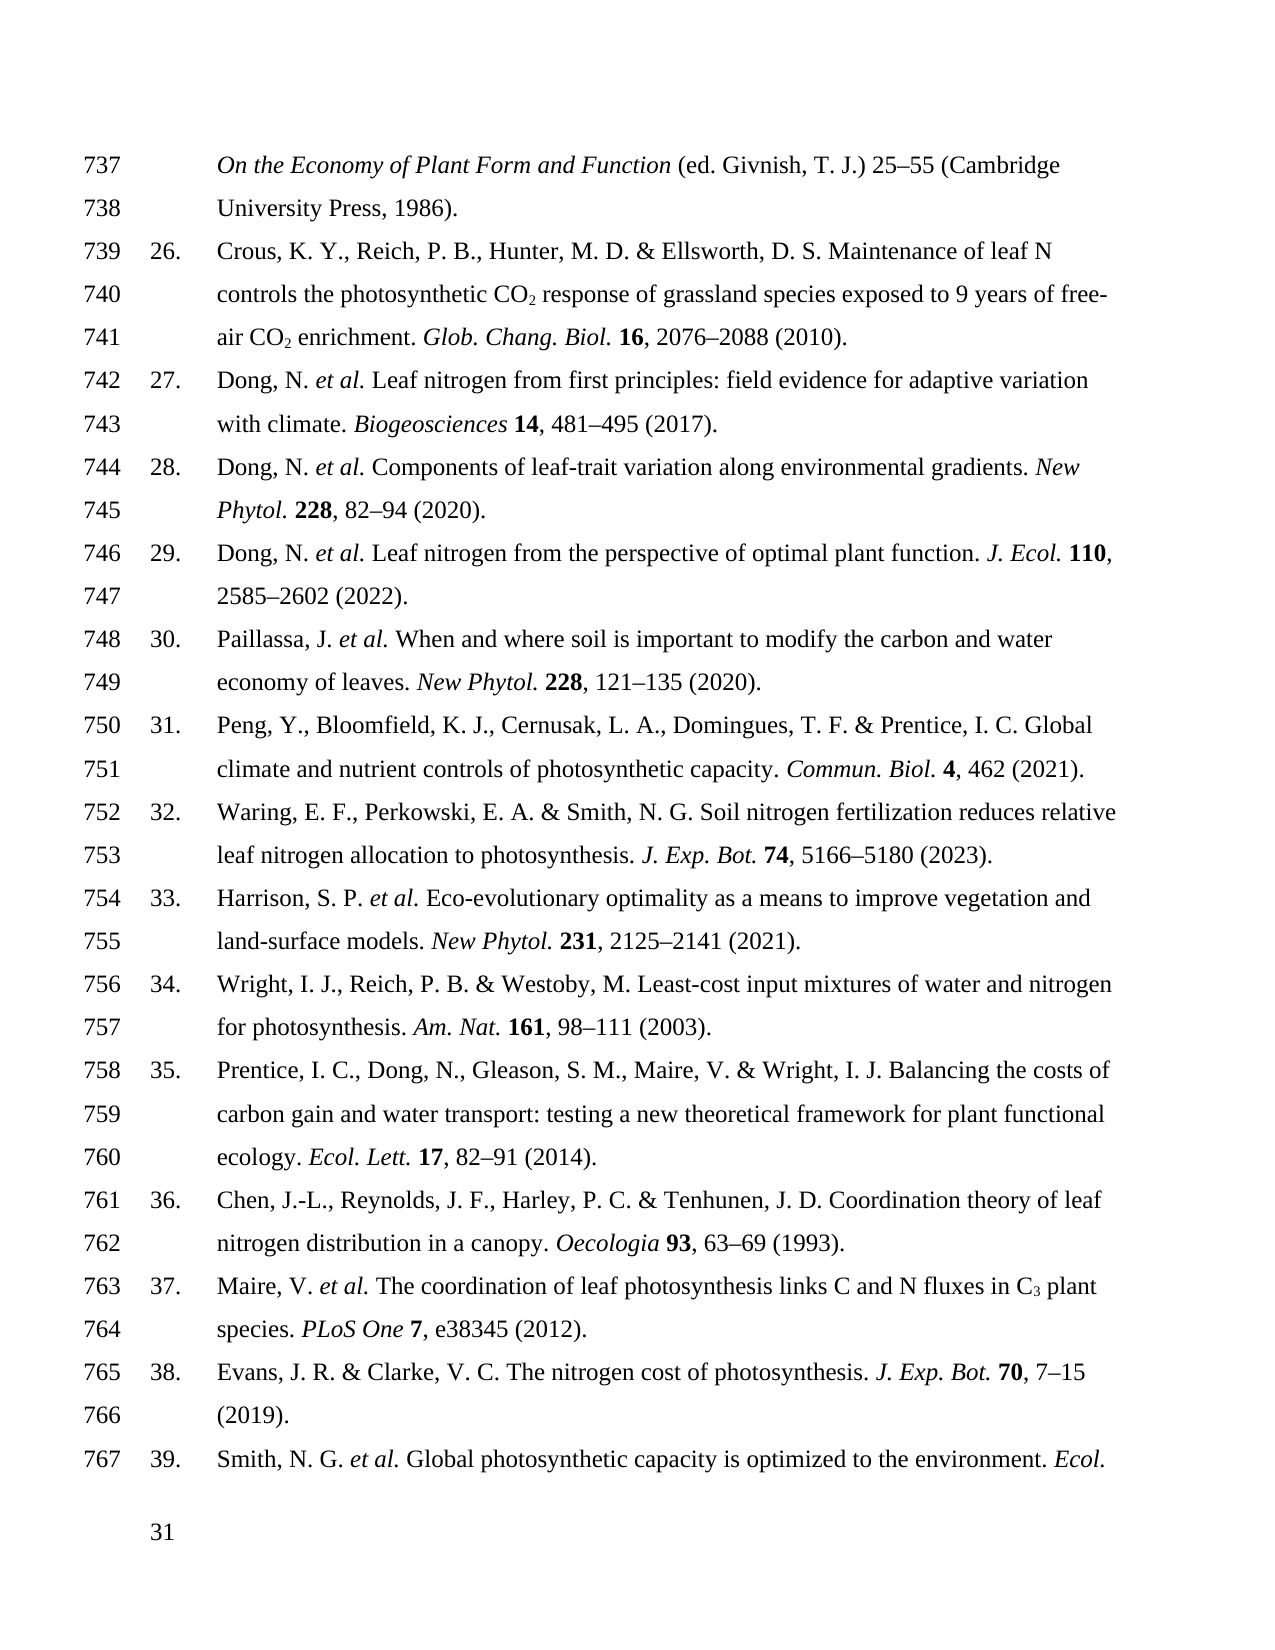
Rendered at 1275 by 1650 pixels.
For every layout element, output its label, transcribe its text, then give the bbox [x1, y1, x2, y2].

text 38. Evans, J. R. & Clarke, V. C. The nitrogen cost of photosynthesis. J. Exp. Bot. 70, 7–15 (2019). [150, 1357, 1125, 1429]
text 33. Harrison, S. P. et al. Eco-evolutionary optimality as a means to improve vegetation and land-surface models. New Phytol. 231, 2125–2141 (2021). [150, 883, 1125, 955]
text 37. Maire, V. et al. The coordination of leaf photosynthesis links C and N fluxes in C3 plant species. PLoS One 7, e38345 (2012). [150, 1271, 1125, 1343]
text 30. Paillassa, J. et al. When and where soil is important to modify the carbon and water economy of leaves. New Phytol. 228, 121–135 (2020). [150, 624, 1125, 696]
text 35. Prentice, I. C., Dong, N., Gleason, S. M., Maire, V. & Wright, I. J. Balancing the costs of carbon gain and water transport: testing a new theoretical framework for plant functional ecology. Ecol. Lett. 17, 82–91 (2014). [150, 1056, 1125, 1171]
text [150, 1444, 1125, 1472]
text 28. Dong, N. et al. Components of leaf-trait variation along environmental gradients. New Phytol. 228, 82–94 (2020). [150, 452, 1125, 524]
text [150, 150, 1125, 222]
text 36. Chen, J.-L., Reynolds, J. F., Harley, P. C. & Tenhunen, J. D. Coordination theory of leaf nitrogen distribution in a canopy. Oecologia 93, 63–69 (1993). [150, 1185, 1125, 1257]
text 31. Peng, Y., Bloomfield, K. J., Cernusak, L. A., Domingues, T. F. & Prentice, I. C. Global climate and nutrient controls of photosynthetic capacity. Commun. Biol. 4, 462 (2021). [150, 711, 1125, 782]
text 32. Waring, E. F., Perkowski, E. A. & Smith, N. G. Soil nitrogen fertilization reduces relative leaf nitrogen allocation to photosynthesis. J. Exp. Bot. 74, 5166–5180 (2023). [150, 797, 1125, 869]
text 26. Crous, K. Y., Reich, P. B., Hunter, M. D. & Ellsworth, D. S. Maintenance of leaf N controls the photosynthetic CO2 response of grassland species exposed to 9 years of free-air CO2 enrichment. Glob. Chang. Biol. 16, 2076–2088 (2010). [150, 236, 1125, 351]
text 29. Dong, N. et al. Leaf nitrogen from the perspective of optimal plant function. J. Ecol. 110, 2585–2602 (2022). [150, 538, 1125, 610]
text 27. Dong, N. et al. Leaf nitrogen from first principles: field evidence for adaptive variation with climate. Biogeosciences 14, 481–495 (2017). [150, 366, 1125, 437]
text 34. Wright, I. J., Reich, P. B. & Westoby, M. Least-cost input mixtures of water and nitrogen for photosynthesis. Am. Nat. 161, 98–111 (2003). [150, 969, 1125, 1041]
